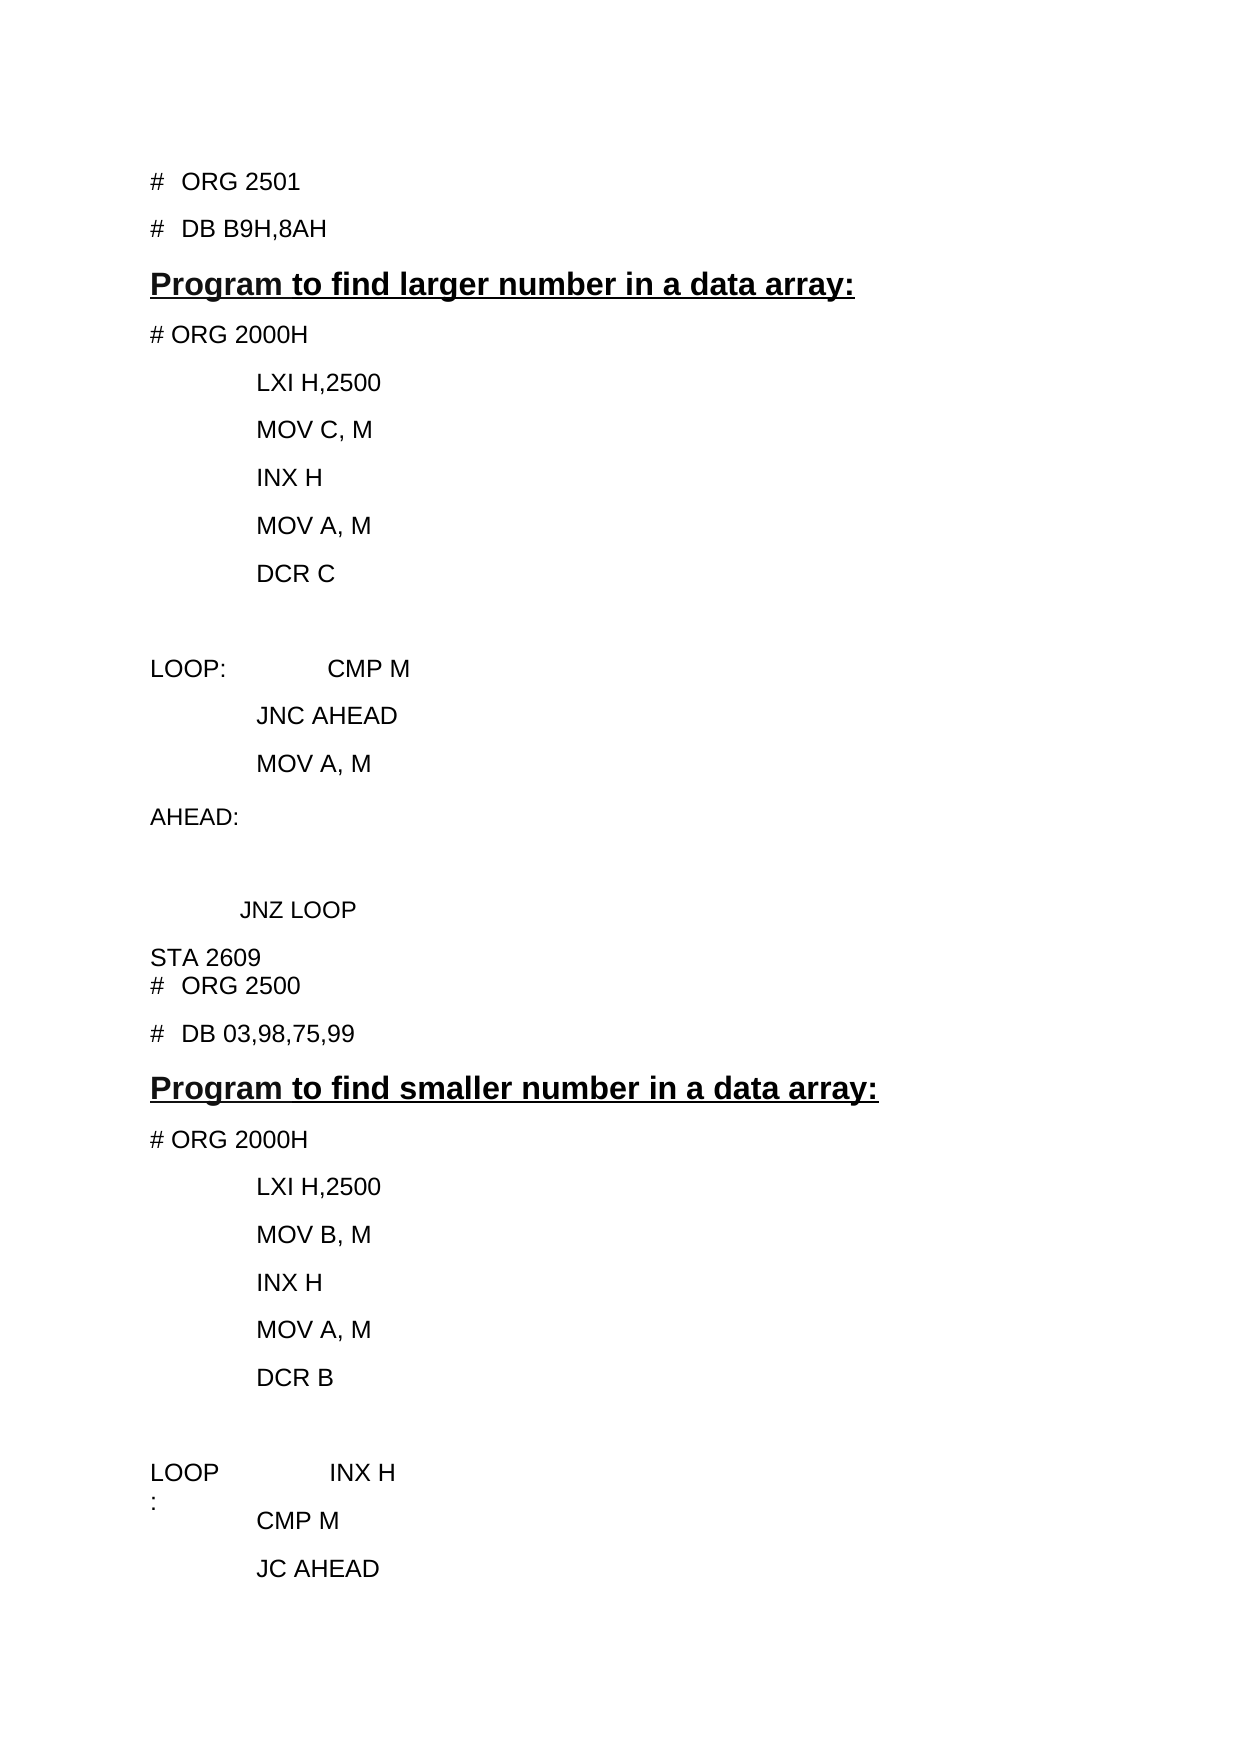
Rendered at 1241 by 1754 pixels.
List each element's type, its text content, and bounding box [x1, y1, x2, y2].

text MOV A, M [256, 1315, 1090, 1344]
text Program to find smaller number in a data array: [150, 1069, 1090, 1106]
list ORG 2500 [150, 971, 1090, 1000]
text AHEAD: [150, 803, 1090, 831]
list DB 03,98,75,99 [150, 1019, 1090, 1048]
text DCR C [256, 558, 1090, 587]
text DCR B [256, 1363, 1090, 1392]
text LOOP: [150, 1458, 225, 1516]
text INX H [329, 1458, 1090, 1487]
text Program to find larger number in a data array: [150, 265, 1090, 302]
text MOV A, M [256, 511, 1090, 540]
text # ORG 2000H [150, 320, 1090, 349]
text INX H [256, 1268, 1090, 1297]
text MOV C, M [256, 416, 1090, 444]
text MOV A, M [256, 749, 1090, 778]
text MOV B, M [256, 1220, 1090, 1249]
text INX H [256, 463, 1090, 492]
list DB B9H,8AH [150, 214, 1090, 243]
text JNC AHEAD [256, 701, 1090, 730]
text LXI H,2500 [256, 1172, 1090, 1201]
text JNZ LOOP [239, 896, 1090, 923]
text JC AHEAD [256, 1554, 1090, 1582]
text LOOP: CMP M [150, 654, 1090, 682]
text LXI H,2500 [256, 368, 1090, 396]
text CMP M [256, 1506, 1090, 1534]
text STA 2609 [150, 943, 1090, 971]
text # ORG 2000H [150, 1125, 1090, 1154]
list ORG 2501 [150, 167, 1090, 195]
